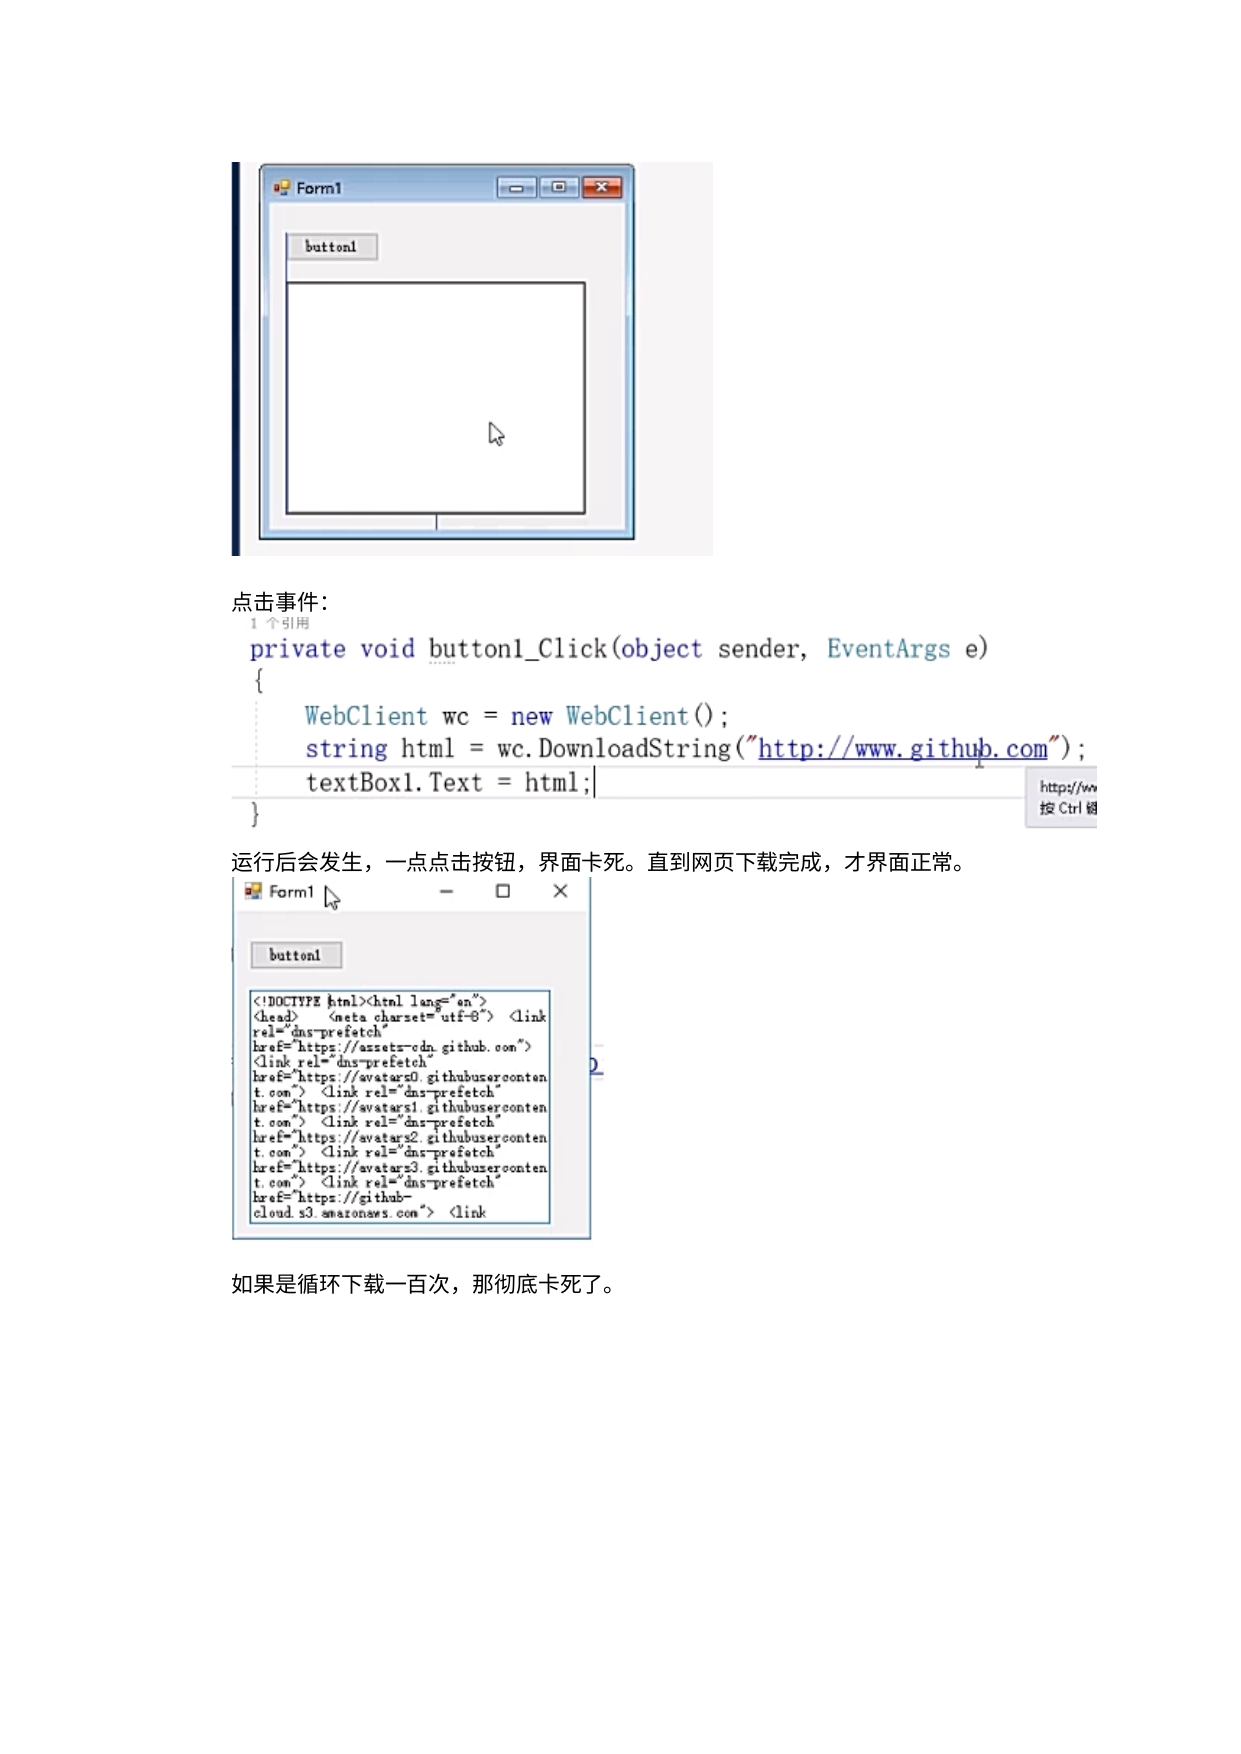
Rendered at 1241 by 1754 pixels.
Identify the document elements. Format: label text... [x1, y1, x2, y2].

picture [231, 617, 1097, 840]
picture [231, 162, 713, 556]
picture [231, 877, 604, 1251]
text 如果是循环下载一百次，那彻底卡死了。 [187, 1267, 1053, 1299]
text 运行后会发生，一点点击按钮，界面卡死。直到网页下载完成，才界面正常。 [187, 844, 1053, 877]
text 点击事件： [187, 584, 1053, 617]
